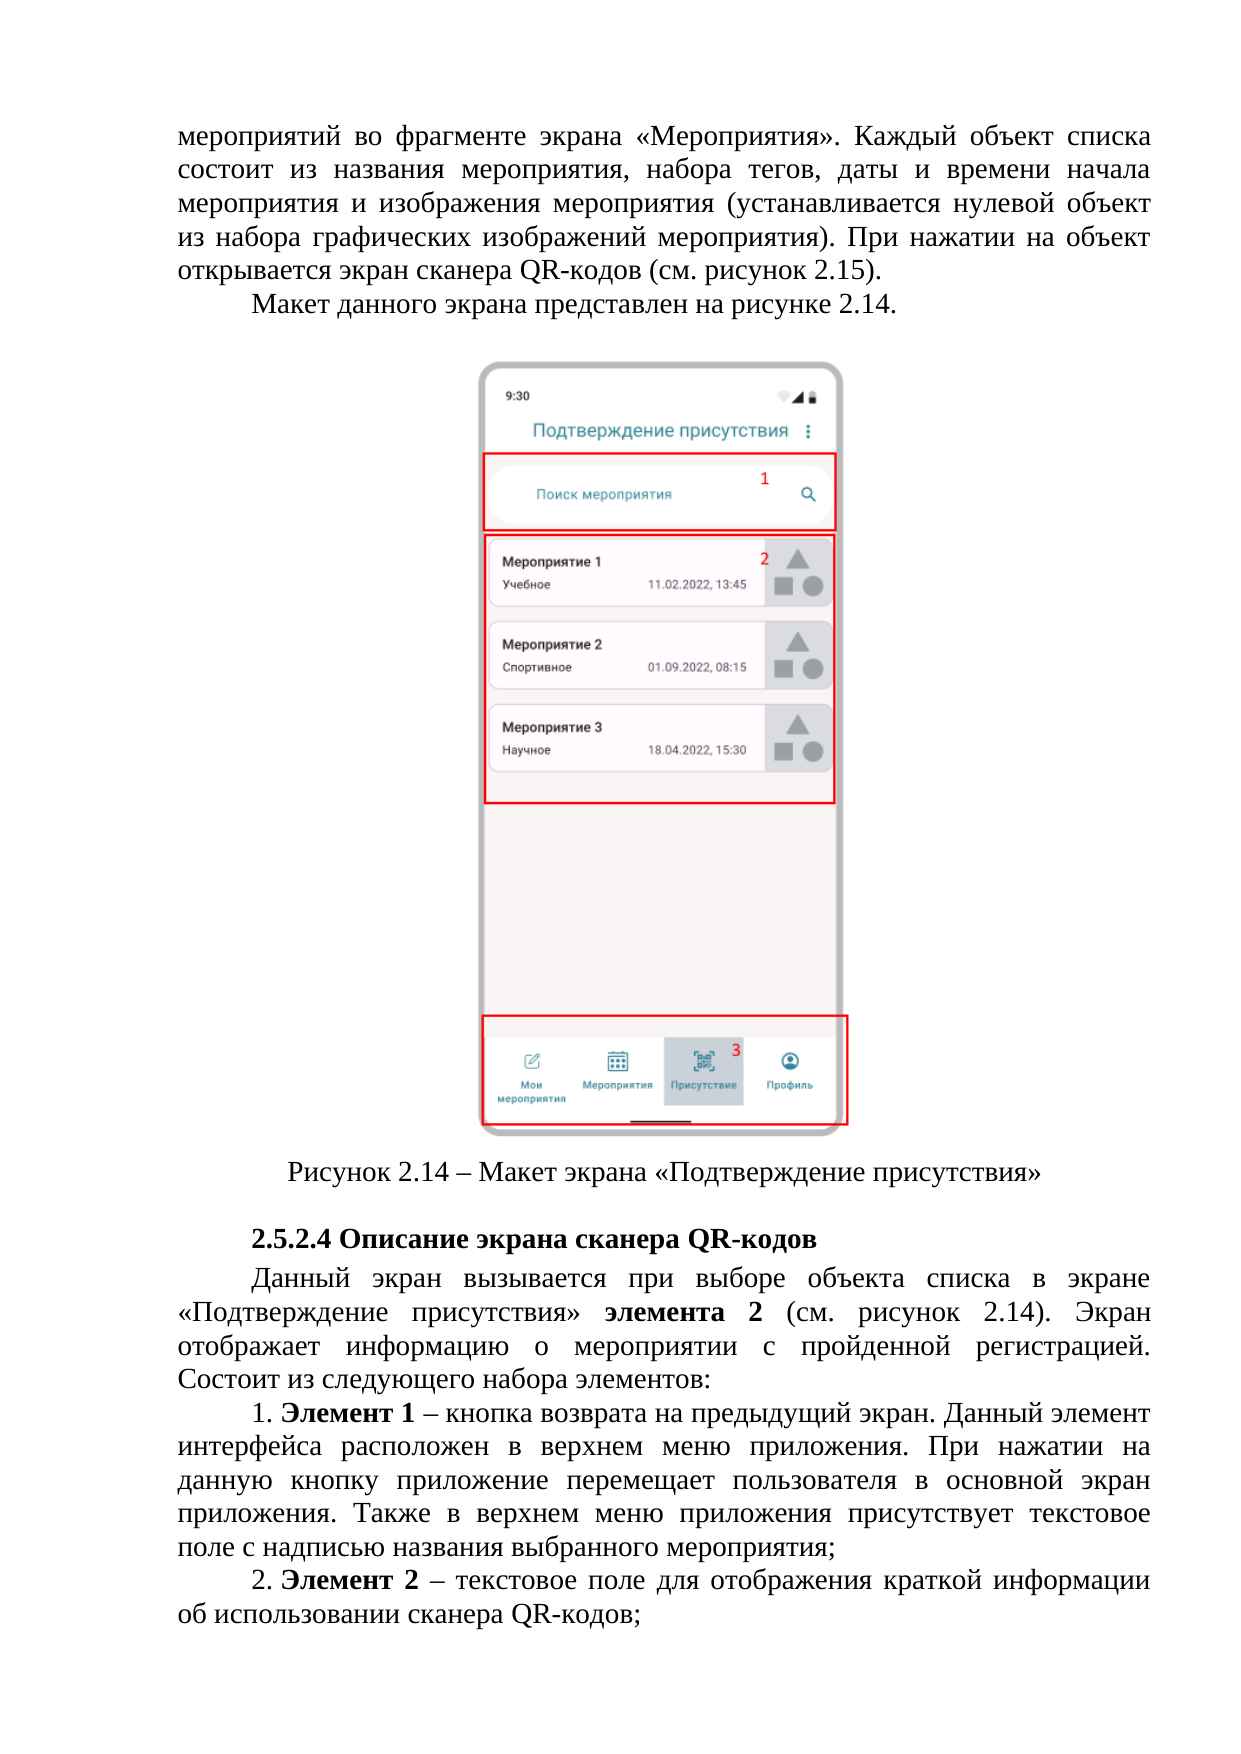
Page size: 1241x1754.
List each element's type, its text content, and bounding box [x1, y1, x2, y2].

list Элемент 1 – кнопка возврата на предыдущий экран. Данный элемент интерфейса расположен в верхнем меню приложения. При нажатии на данную кнопку приложение перемещает пользователя в основной экран приложения. Также в верхнем меню приложения присутствует текстовое поле с надписью названия выбранного мероприятия; [177, 1395, 1152, 1562]
text Макет данного экрана представлен на рисунке 2.14. [177, 286, 1152, 319]
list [177, 118, 1152, 286]
text Данный экран вызывается при выборе объекта списка в экране «Подтверждение присутствия» элемента 2 (см. рисунок 2.14). Экран отображает информацию о мероприятии с пройденной регистрацией. Состоит из следующего набора элементов: [177, 1261, 1152, 1395]
text Рисунок 2.14 – Макет экрана «Подтверждение присутствия» [177, 1154, 1152, 1187]
list Элемент 2 – текстовое поле для отображения краткой информации об использовании сканера QR-кодов; [177, 1562, 1152, 1629]
picture [471, 352, 858, 1154]
text 2.5.2.4 Описание экрана сканера QR-кодов [177, 1221, 1152, 1254]
